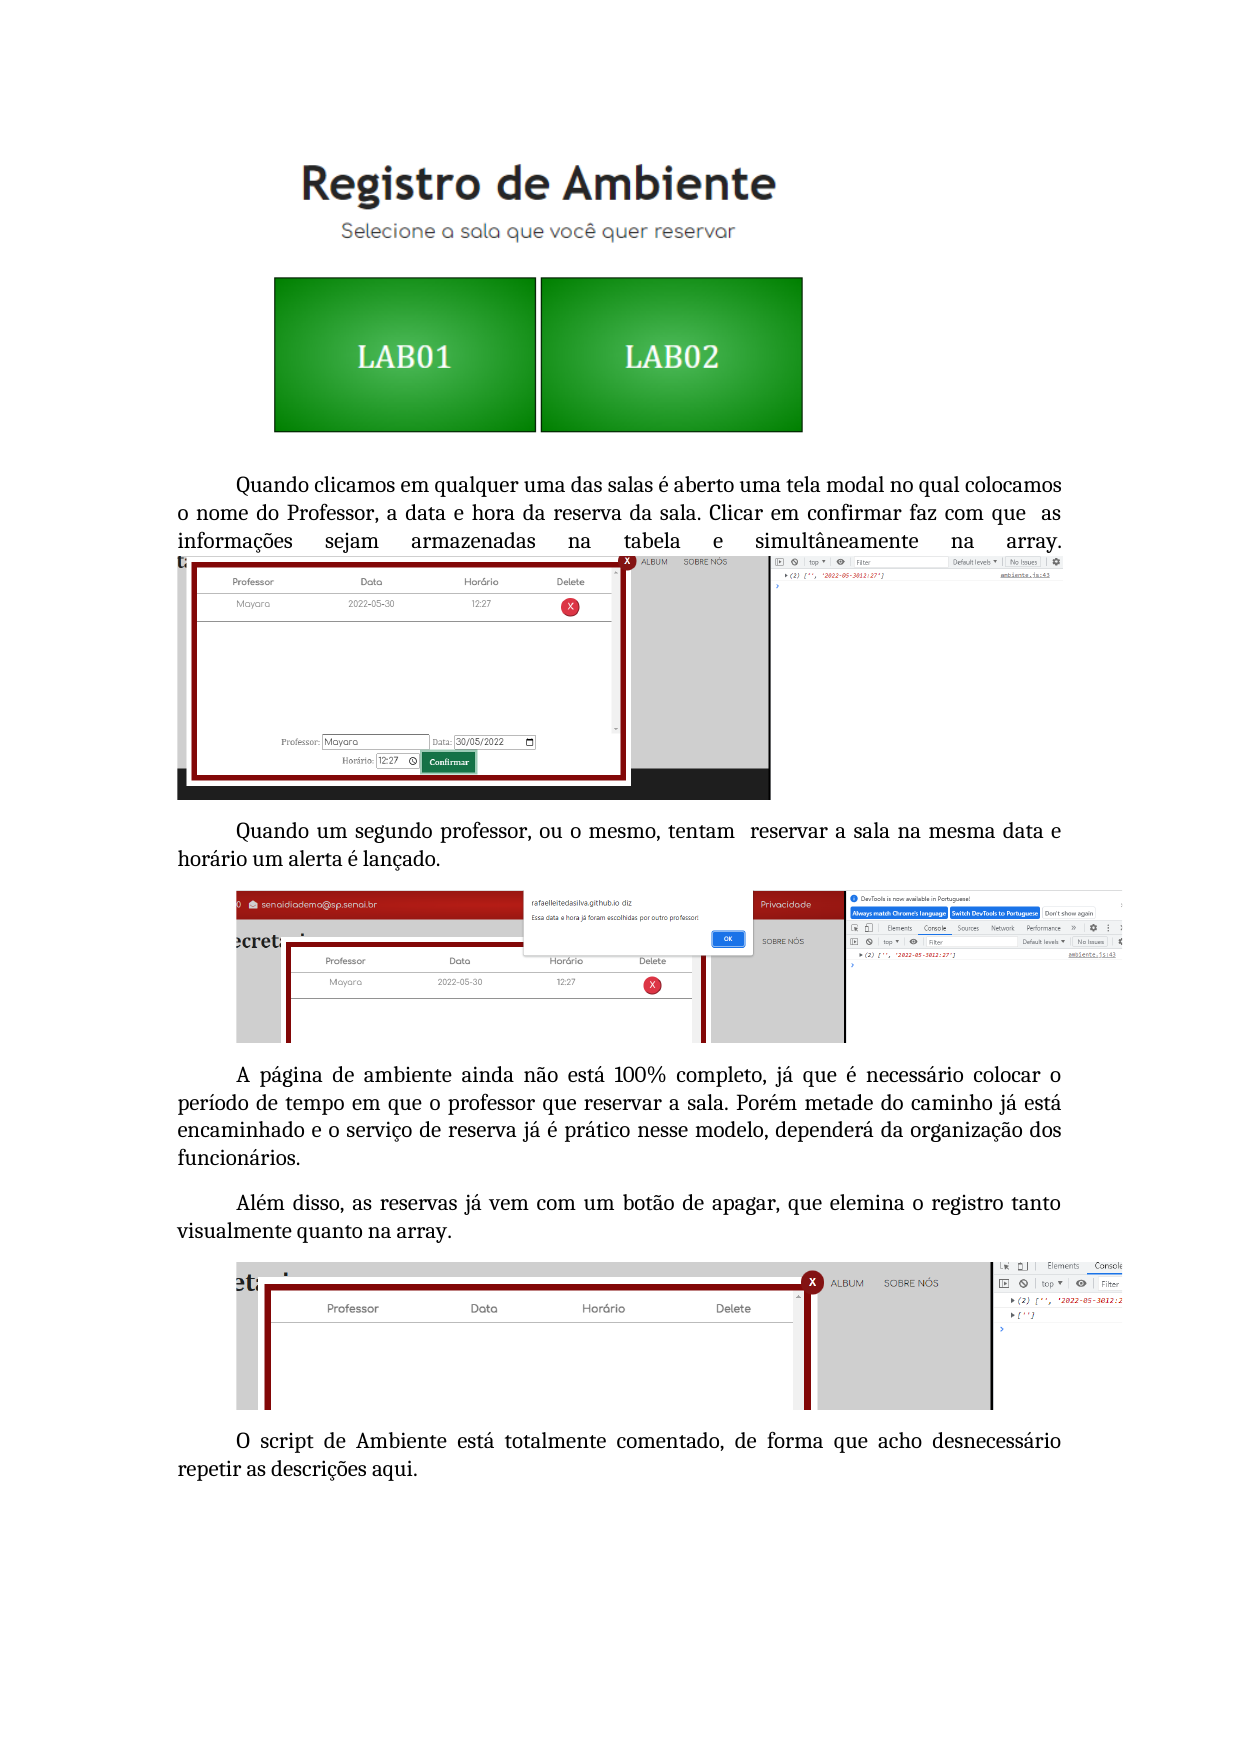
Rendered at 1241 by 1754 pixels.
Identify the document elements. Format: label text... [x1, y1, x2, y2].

picture [236, 890, 1123, 1043]
picture [236, 1262, 1123, 1410]
text Quando um segundo professor, ou o mesmo, tentam reservar a sala na mesma data e horário um alerta é lançado. [177, 818, 1063, 872]
picture [236, 147, 835, 454]
text Quando clicamos em qualquer uma das salas é aberto uma tela modal no qual colocamos o nome do Professor, a data e hora da reserva da sala. Clicar em confirmar faz com que as informações sejam armazenadas na tabela e simultâneamente na array. [177, 472, 1063, 556]
text O script de Ambiente está totalmente comentado, de forma que acho desnecessário repetir as descrições aqui. [177, 1428, 1063, 1482]
text A página de ambiente ainda não está 100% completo, já que é necessário colocar o período de tempo em que o professor que reservar a sala. Porém metade do caminho já está encaminhado e o serviço de reserva já é prático nesse modelo, dependerá da organização dos funcionários. [177, 1061, 1063, 1171]
picture [177, 556, 1063, 800]
text Além disso, as reservas já vem com um botão de apagar, que elemina o registro tanto visualmente quanto na array. [177, 1190, 1063, 1244]
